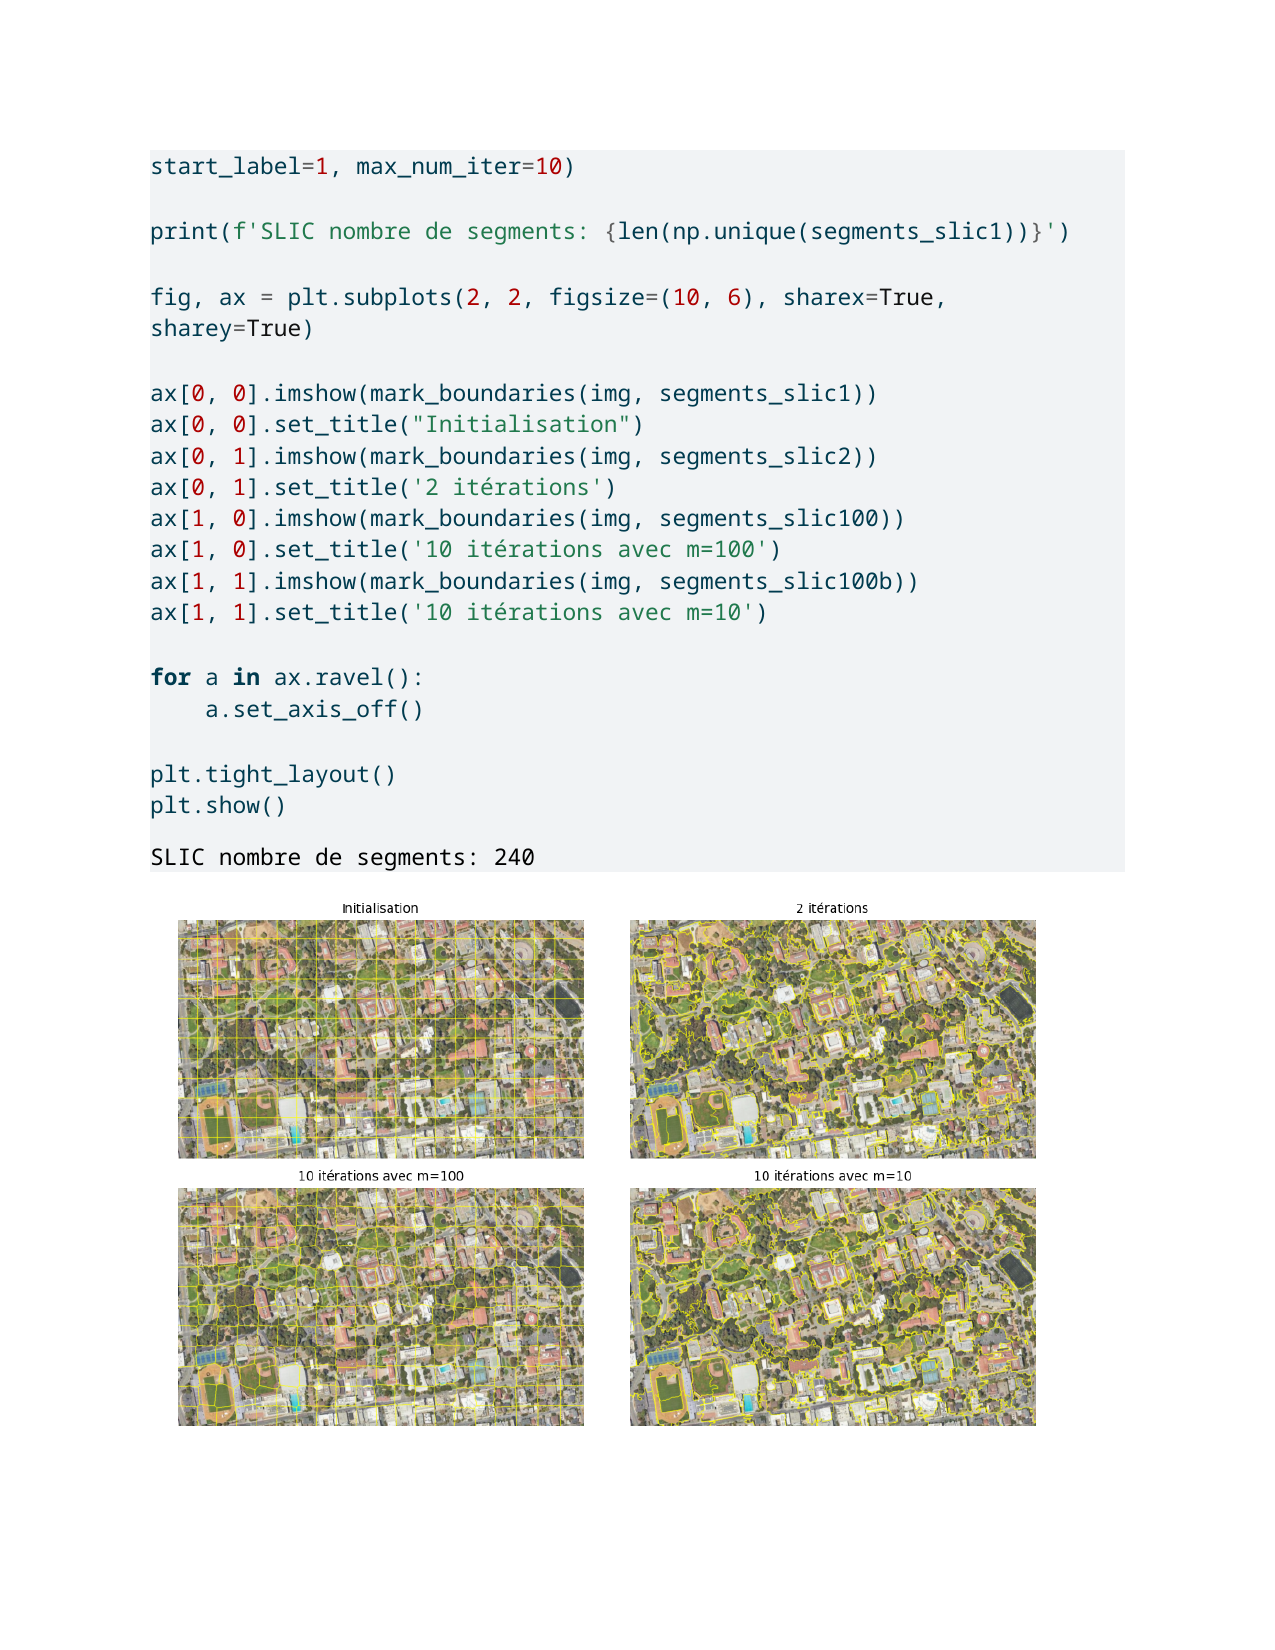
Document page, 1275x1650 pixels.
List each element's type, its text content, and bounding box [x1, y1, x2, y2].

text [150, 150, 1125, 820]
text SLIC nombre de segments: 240 [150, 841, 1125, 872]
picture [168, 893, 1044, 1435]
